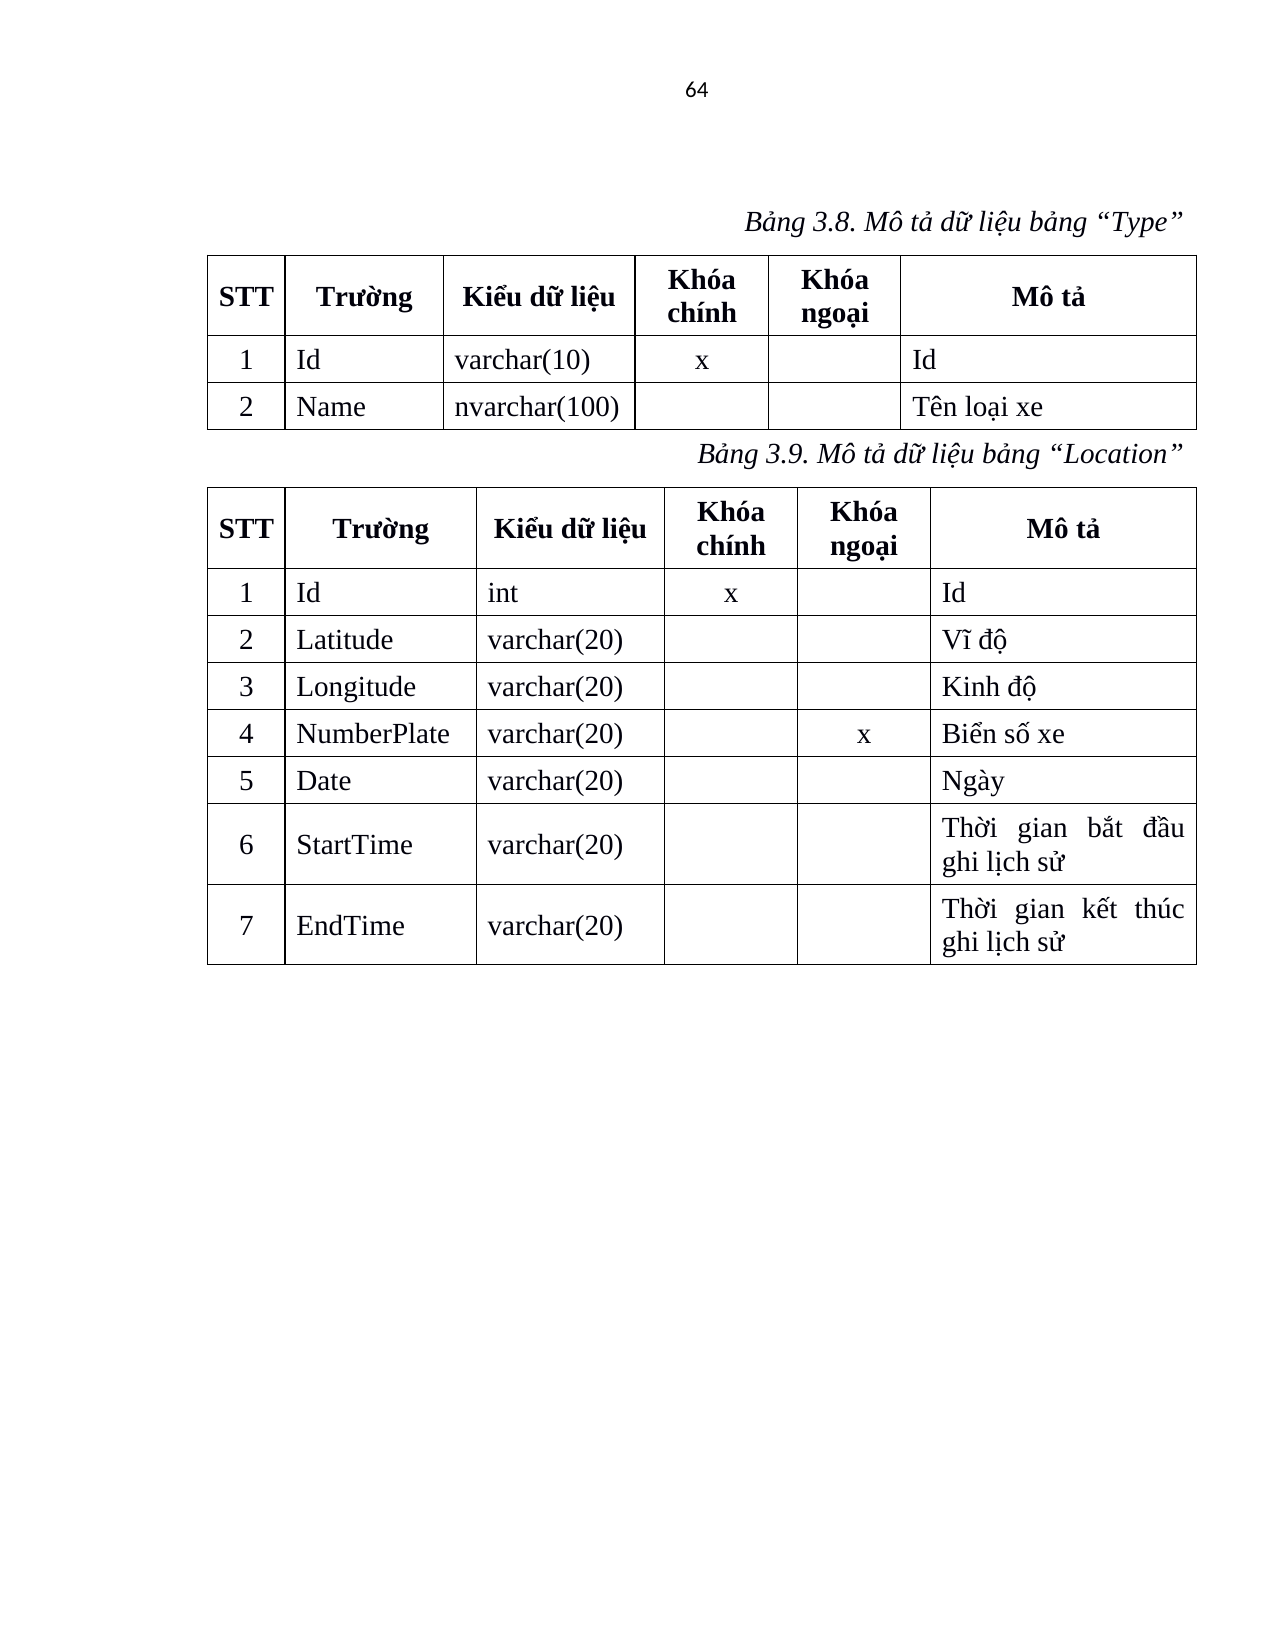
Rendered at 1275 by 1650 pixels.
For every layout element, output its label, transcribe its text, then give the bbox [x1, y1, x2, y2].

table_cell 6 [208, 804, 284, 884]
text Bảng 3.9. Mô tả dữ liệu bảng “Location” [207, 437, 1186, 470]
table_cell Date [286, 757, 476, 803]
table_cell [798, 569, 930, 615]
table_cell 1 [208, 336, 284, 382]
table_cell [665, 616, 797, 662]
table_cell Kinh độ [931, 663, 1196, 709]
table_header Khóa chính [665, 488, 797, 568]
table_cell [665, 757, 797, 803]
table_cell 2 [208, 383, 284, 429]
table_cell varchar(20) [477, 616, 664, 662]
table_cell varchar(20) [477, 757, 664, 803]
table_header Trường [286, 256, 443, 335]
table_cell Vĩ độ [931, 616, 1196, 662]
table_header Khóa ngoại [769, 256, 900, 335]
text Bảng 3.8. Mô tả dữ liệu bảng “Type” [207, 204, 1186, 238]
table_header Mô tả [931, 488, 1196, 568]
table_cell StartTime [286, 804, 476, 884]
table_cell [769, 383, 900, 429]
table_header Khóa chính [636, 256, 768, 335]
table_cell 7 [208, 885, 284, 964]
table_cell [798, 804, 930, 884]
table_cell [665, 710, 797, 756]
table_cell EndTime [286, 885, 476, 964]
table_cell [798, 885, 930, 964]
table_cell [665, 804, 797, 884]
table_cell 5 [208, 757, 284, 803]
table_cell Id [286, 569, 476, 615]
table_cell int [477, 569, 664, 615]
table_cell varchar(20) [477, 885, 664, 964]
table_cell 3 [208, 663, 284, 709]
table_cell Id [931, 569, 1196, 615]
table_cell [636, 383, 768, 429]
table_cell 4 [208, 710, 284, 756]
table_cell Thời gian kết thúc ghi lịch sử [931, 885, 1196, 964]
table_cell varchar(20) [477, 663, 664, 709]
table_cell x [798, 710, 930, 756]
table_cell NumberPlate [286, 710, 476, 756]
table_cell [665, 663, 797, 709]
table_cell Name [286, 383, 443, 429]
table_cell 1 [208, 569, 284, 615]
table_cell 2 [208, 616, 284, 662]
table_cell varchar(10) [444, 336, 634, 382]
table_cell Longitude [286, 663, 476, 709]
table_header Mô tả [901, 256, 1196, 335]
table_cell varchar(20) [477, 804, 664, 884]
table_cell Id [286, 336, 443, 382]
table_cell Biển số xe [931, 710, 1196, 756]
table_header STT [208, 256, 284, 335]
table_header Kiểu dữ liệu [444, 256, 634, 335]
table_cell Latitude [286, 616, 476, 662]
table_cell [665, 885, 797, 964]
table_cell [798, 757, 930, 803]
table_cell [798, 616, 930, 662]
table_cell Id [901, 336, 1196, 382]
table_cell x [636, 336, 768, 382]
table_cell x [665, 569, 797, 615]
table_cell nvarchar(100) [444, 383, 634, 429]
table_header Trường [286, 488, 476, 568]
table_header Kiểu dữ liệu [477, 488, 664, 568]
table_cell Thời gian bắt đầu ghi lịch sử [931, 804, 1196, 884]
table_cell Ngày [931, 757, 1196, 803]
table_cell [798, 663, 930, 709]
table_cell [769, 336, 900, 382]
table_cell Tên loại xe [901, 383, 1196, 429]
table_header STT [208, 488, 284, 568]
table_header Khóa ngoại [798, 488, 930, 568]
table_cell varchar(20) [477, 710, 664, 756]
